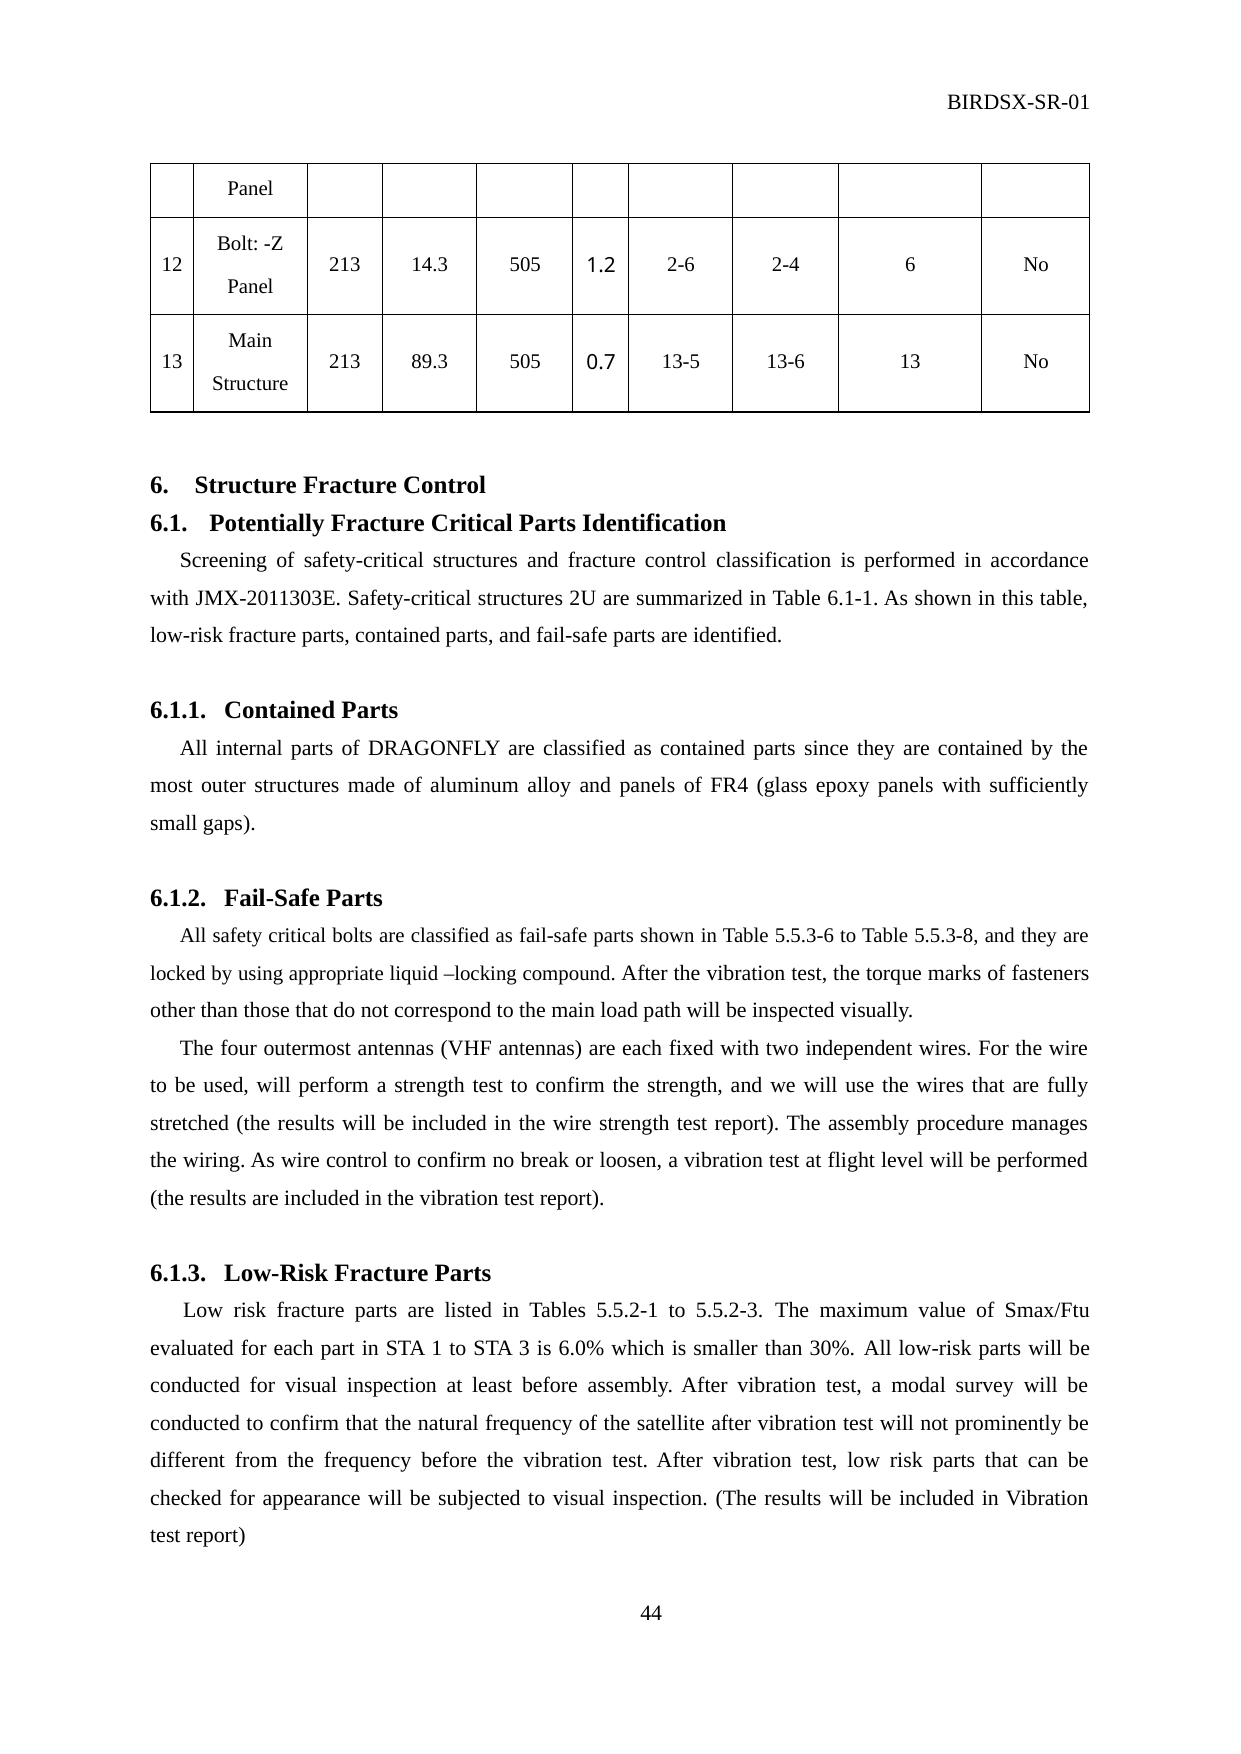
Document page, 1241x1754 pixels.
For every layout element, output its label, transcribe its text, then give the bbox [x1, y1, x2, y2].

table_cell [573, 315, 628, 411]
text Low risk fracture parts are listed in Tables 5.5.2-1 to 5.5.2-3. The maximum value of Smax/Ftu evaluated for each part in STA 1 to STA 3 is 6.0% which is smaller than 30%. All low-risk parts will be conducted for visual inspection at least before assembly. After vibration test, a modal survey will be conducted to confirm that the natural frequency of the satellite after vibration test will not prominently be different from the frequency before the vibration test. After vibration test, low risk parts that can be checked for appearance will be subjected to visual inspection. (The results will be included in Vibration test report) [150, 1291, 1090, 1554]
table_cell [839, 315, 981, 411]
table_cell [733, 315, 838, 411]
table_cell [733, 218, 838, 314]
subtitle Structure Fracture Control [150, 466, 1090, 504]
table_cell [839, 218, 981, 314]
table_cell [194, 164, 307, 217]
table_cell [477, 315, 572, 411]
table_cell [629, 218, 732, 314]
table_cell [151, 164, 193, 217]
subtitle Contained Parts [150, 691, 1090, 729]
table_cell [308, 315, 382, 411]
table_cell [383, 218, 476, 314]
subtitle Potentially Fracture Critical Parts Identification [150, 504, 1090, 541]
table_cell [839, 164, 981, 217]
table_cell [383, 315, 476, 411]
subtitle Fail-Safe Parts [150, 879, 1090, 916]
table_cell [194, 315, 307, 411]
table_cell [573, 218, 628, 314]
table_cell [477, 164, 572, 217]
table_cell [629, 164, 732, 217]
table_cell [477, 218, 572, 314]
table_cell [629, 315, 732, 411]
text All internal parts of DRAGONFLY are classified as contained parts since they are contained by the most outer structures made of aluminum alloy and panels of FR4 (glass epoxy panels with sufficiently small gaps). [150, 729, 1090, 841]
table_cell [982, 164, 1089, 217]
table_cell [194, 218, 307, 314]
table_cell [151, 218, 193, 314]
text All safety critical bolts are classified as fail-safe parts shown in Table 5.5.3-6 to Table 5.5.3-8, and they are locked by using appropriate liquid –locking compound. After the vibration test, the torque marks of fasteners other than those that do not correspond to the main load path will be inspected visually. [150, 916, 1090, 1029]
subtitle Low-Risk Fracture Parts [150, 1254, 1090, 1291]
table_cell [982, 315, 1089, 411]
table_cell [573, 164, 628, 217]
text The four outermost antennas (VHF antennas) are each fixed with two independent wires. For the wire to be used, will perform a strength test to confirm the strength, and we will use the wires that are fully stretched (the results will be included in the wire strength test report). The assembly procedure manages the wiring. As wire control to confirm no break or loosen, a vibration test at flight level will be performed (the results are included in the vibration test report). [150, 1029, 1090, 1216]
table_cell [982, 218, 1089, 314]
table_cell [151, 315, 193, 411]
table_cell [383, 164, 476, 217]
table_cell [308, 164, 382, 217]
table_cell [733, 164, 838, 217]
text Screening of safety-critical structures and fracture control classification is performed in accordance with JMX-2011303E. Safety-critical structures 2U are summarized in Table 6.1-1. As shown in this table, low-risk fracture parts, contained parts, and fail-safe parts are identified. [150, 541, 1090, 654]
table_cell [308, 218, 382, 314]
